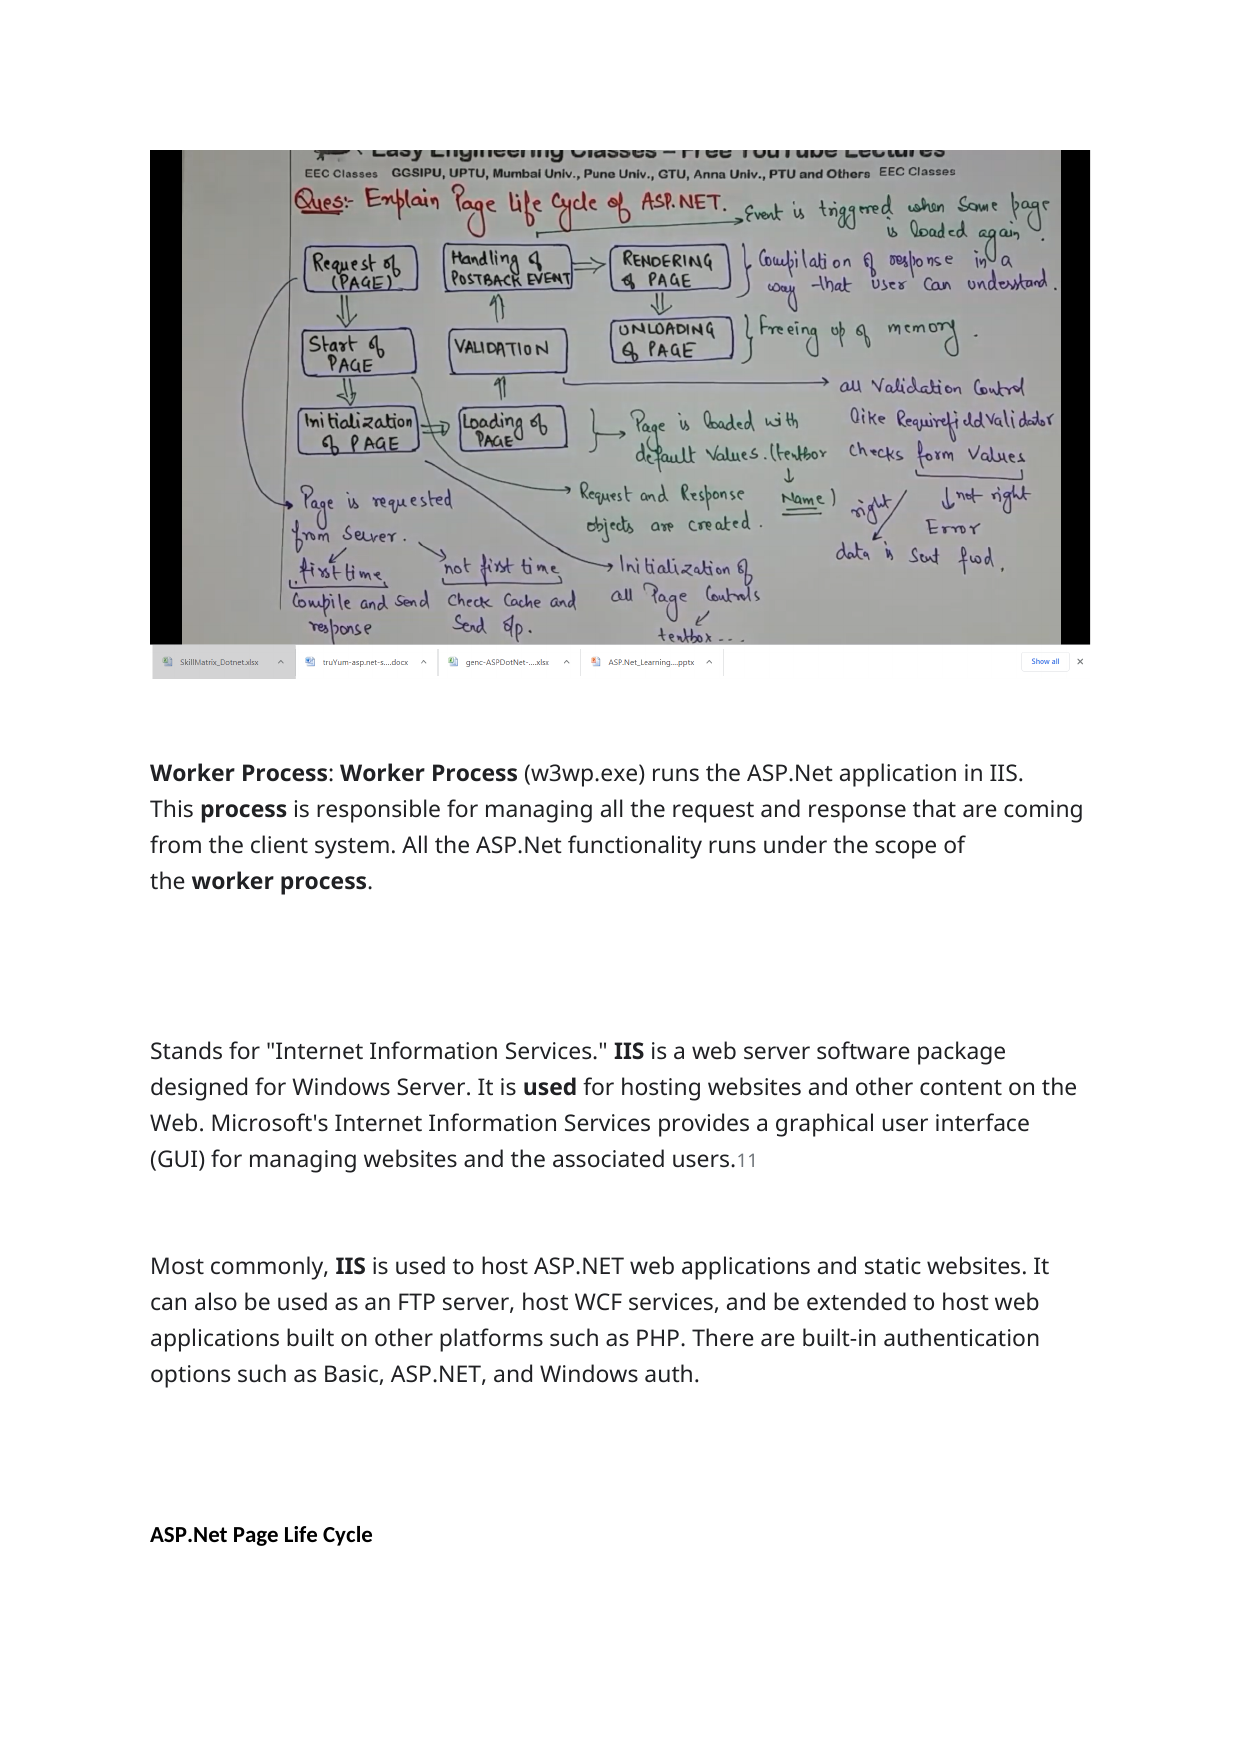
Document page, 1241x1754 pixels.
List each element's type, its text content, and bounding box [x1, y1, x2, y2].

text Stands for "Internet Information Services." IIS is a web server software package designed for Windows Server. It is used for hosting websites and other content on the Web. Microsoft's Internet Information Services provides a graphical user interface (GUI) for managing websites and the associated users.11 [150, 1035, 1090, 1174]
text Worker Process: Worker Process (w3wp.exe) runs the ASP.Net application in IIS. This process is responsible for managing all the request and response that are coming from the client system. All the ASP.Net functionality runs under the scope of the worker process. [150, 757, 1090, 896]
text Most commonly, IIS is used to host ASP.NET web applications and static websites. It can also be used as an FTP server, host WCF services, and be extended to host web applications built on other platforms such as PHP. There are built-in authentication options such as Basic, ASP.NET, and Windows auth. [150, 1250, 1090, 1389]
text ASP.Net Page Life Cycle [150, 1520, 1090, 1548]
picture [150, 150, 1091, 679]
